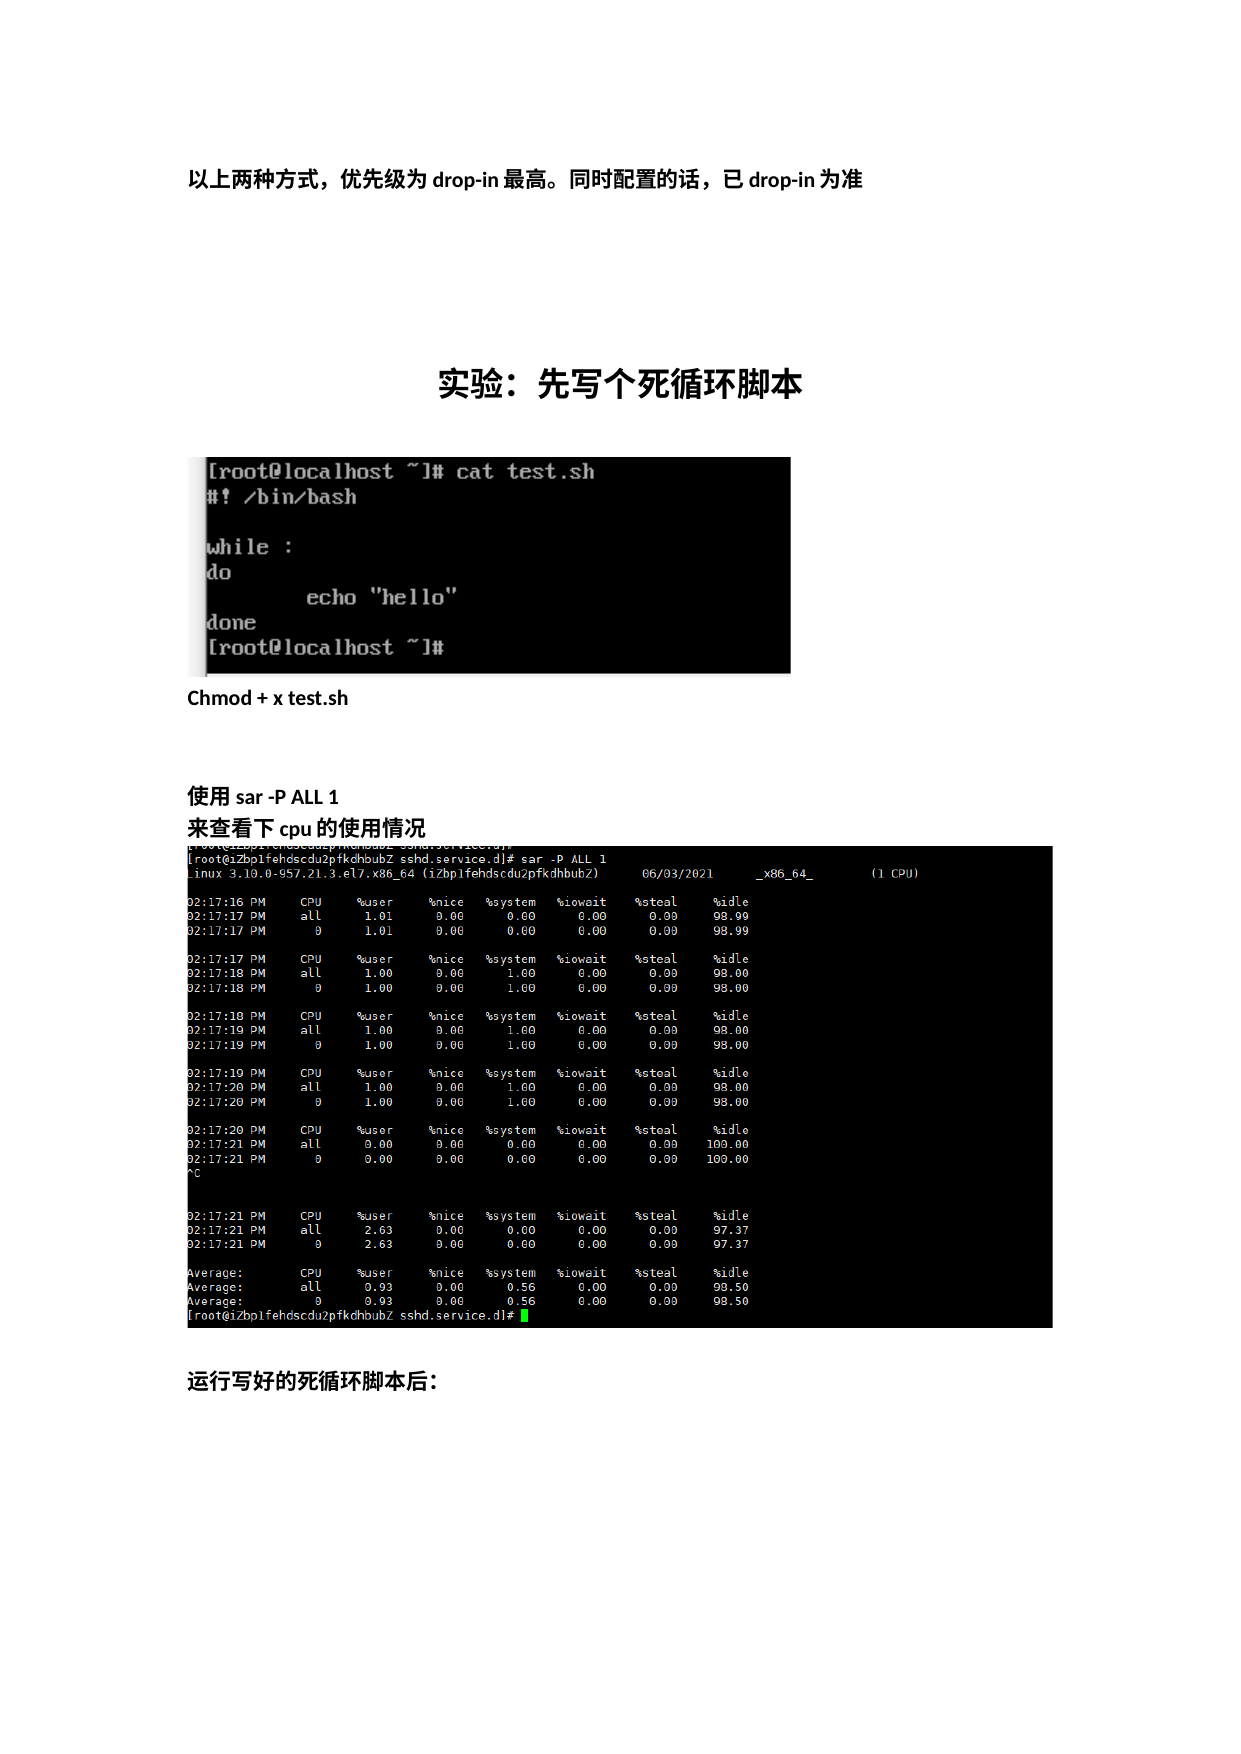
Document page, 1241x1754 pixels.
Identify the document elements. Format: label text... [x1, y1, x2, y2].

picture [187, 846, 1053, 1328]
picture [187, 457, 791, 677]
text 来查看下cpu的使用情况 [187, 811, 1053, 843]
text Chmod + x test.sh [187, 681, 1053, 713]
text 使用sar -P ALL 1 [187, 778, 1053, 811]
title 实验：先写个死循环脚本 [187, 349, 1053, 414]
text 以上两种方式，优先级为drop-in最高。同时配置的话，已drop-in为准 [187, 162, 1053, 194]
text 运行写好的死循环脚本后： [187, 1363, 1053, 1396]
